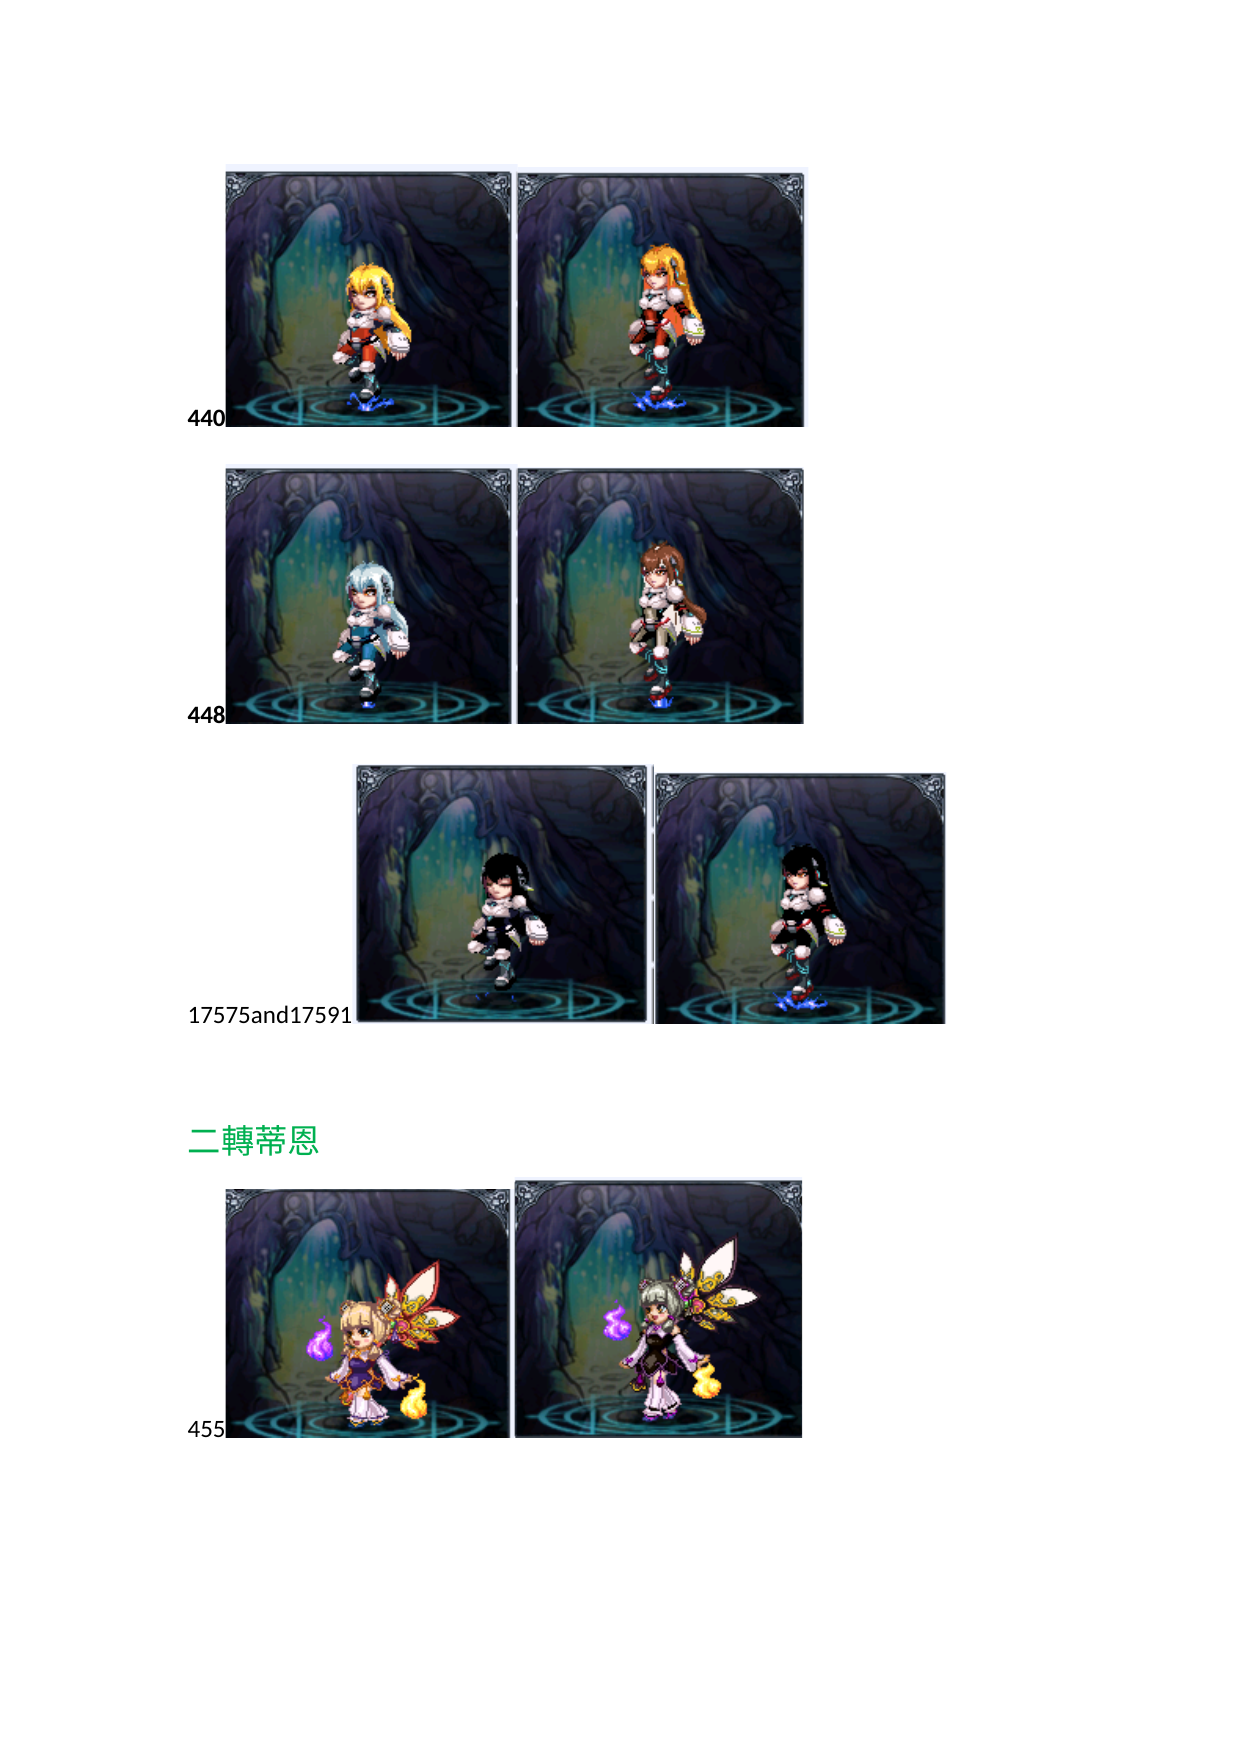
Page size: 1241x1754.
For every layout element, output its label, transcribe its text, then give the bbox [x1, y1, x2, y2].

picture [225, 164, 809, 427]
picture [225, 1177, 803, 1438]
picture [225, 464, 804, 724]
picture [352, 764, 947, 1024]
text 二轉蒂恩 [187, 1102, 1053, 1177]
